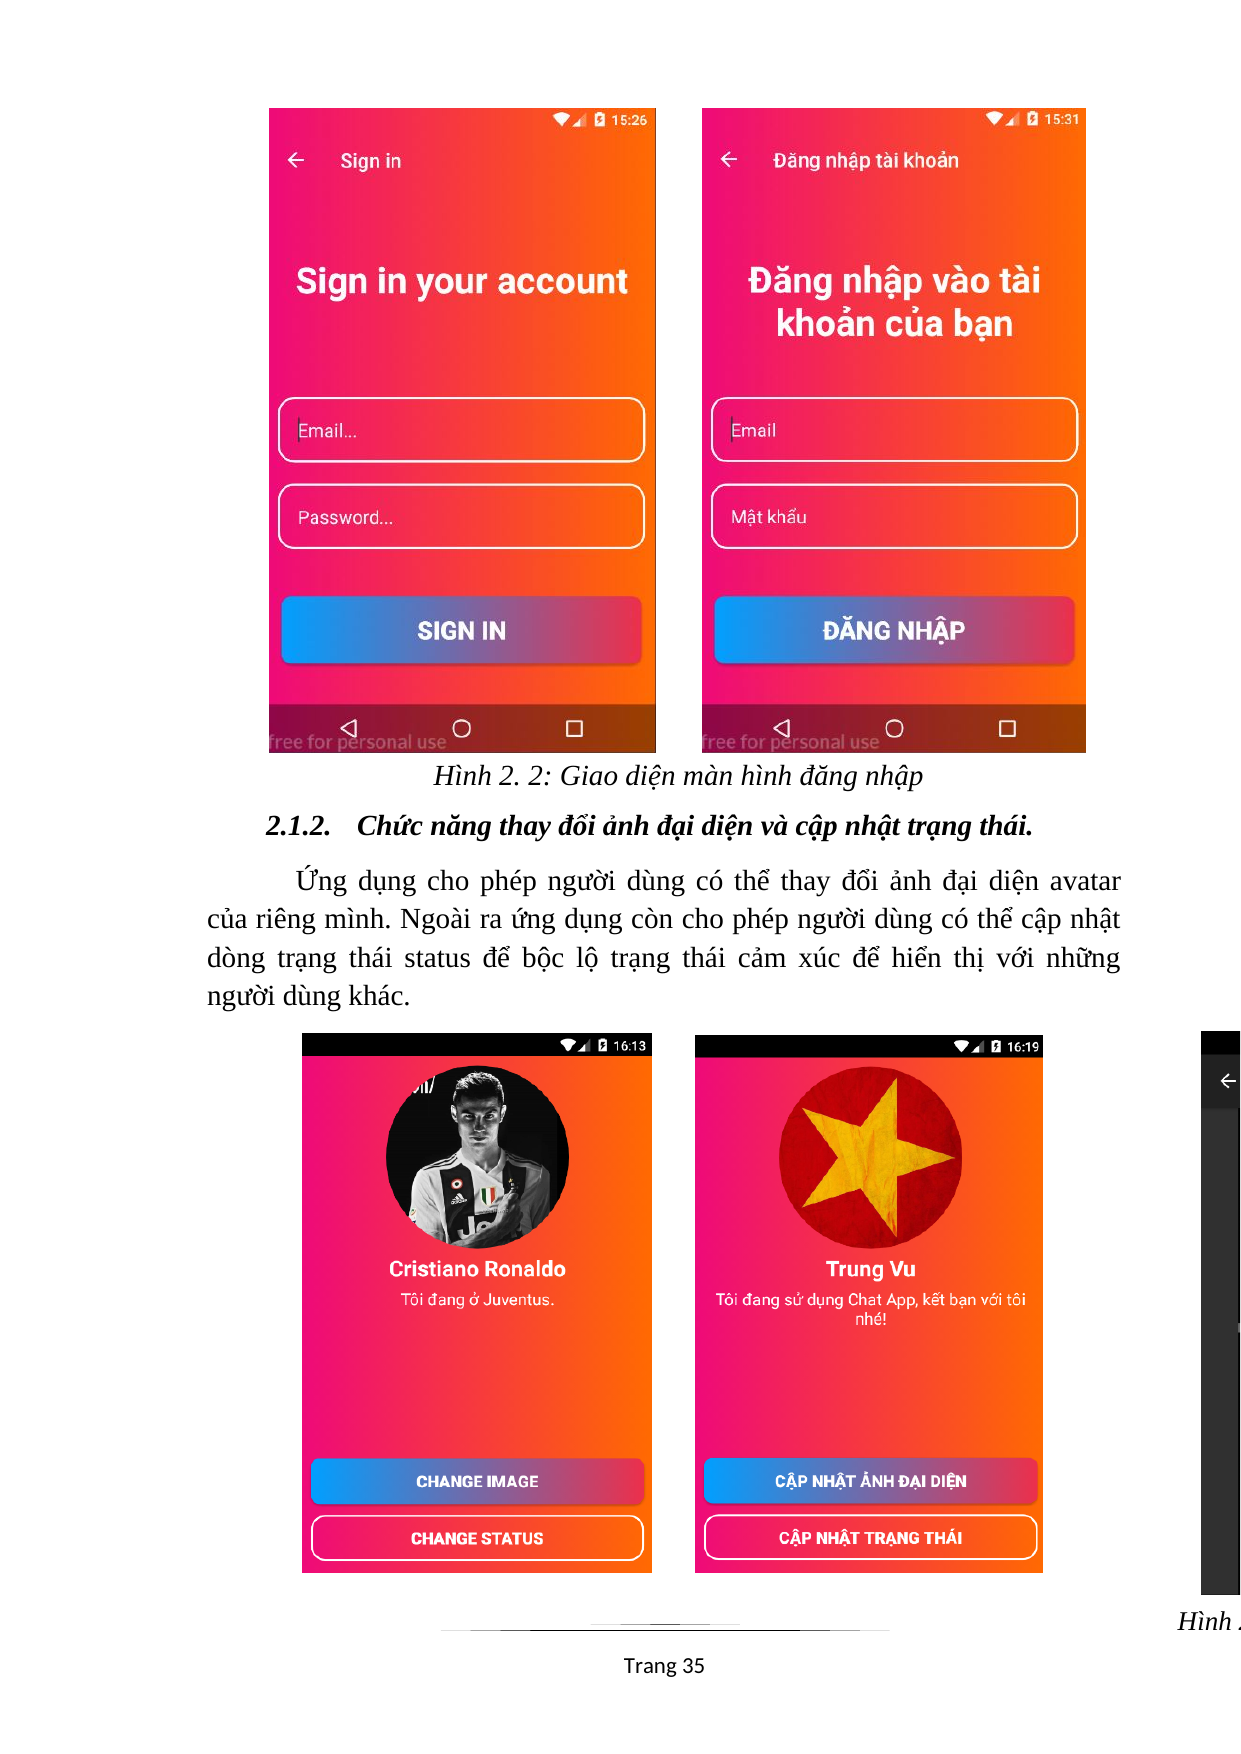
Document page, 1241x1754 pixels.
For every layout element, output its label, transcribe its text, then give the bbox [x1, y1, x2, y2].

picture [302, 1033, 652, 1573]
picture [1201, 1031, 1241, 1595]
text Ứng dụng cho phép người dùng có thể thay đổi ảnh đại diện avatar của riêng mình. Ngoài ra ứng dụng còn cho phép người dùng có thể cập nhật dòng trạng thái status để bộc lộ trạng thái cảm xúc để hiển thị với những người dùng khác. [207, 863, 1122, 1012]
picture [702, 108, 1086, 753]
text Chức năng thay đổi ảnh đại diện và cập nhật trạng thái. [259, 808, 1122, 841]
picture [269, 108, 656, 753]
picture [695, 1035, 1043, 1573]
